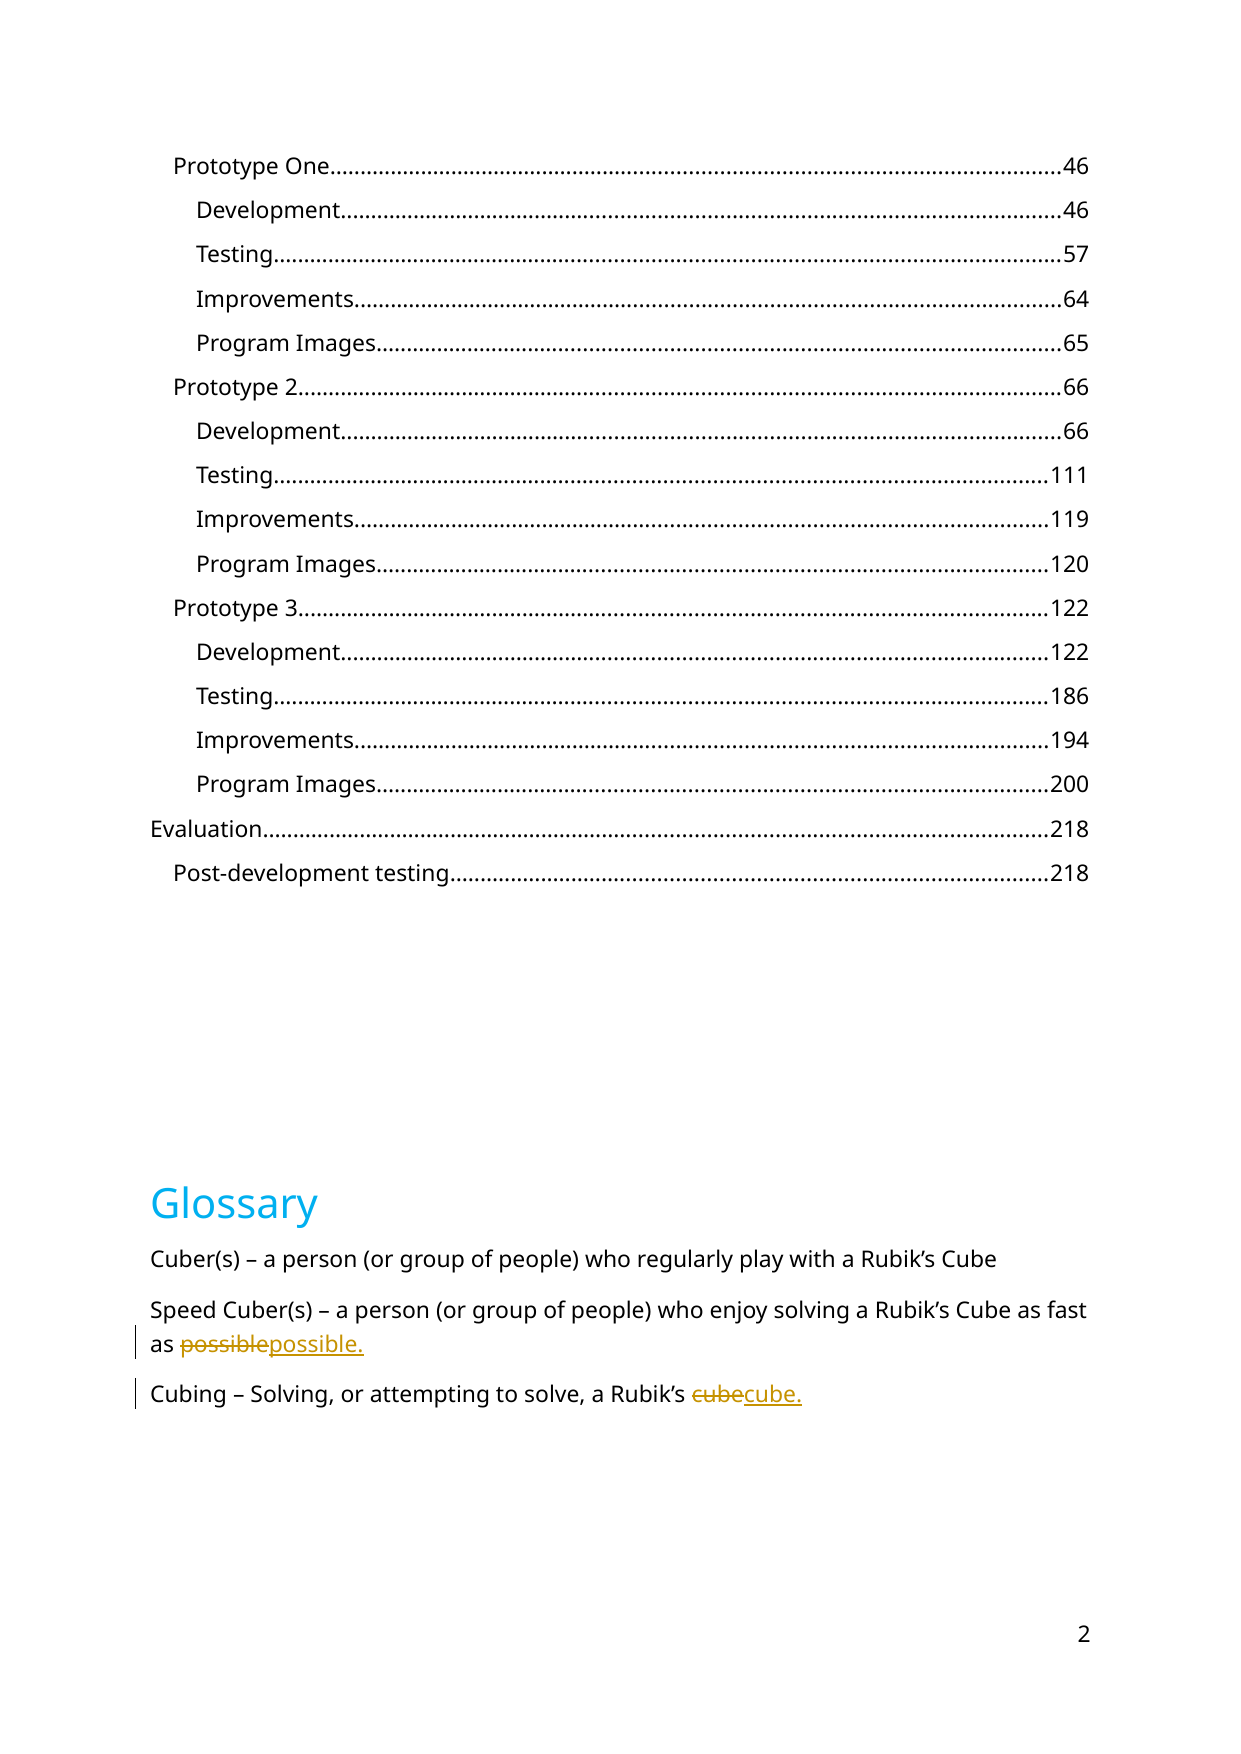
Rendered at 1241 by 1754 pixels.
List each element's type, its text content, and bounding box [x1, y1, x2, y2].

subtitle Glossary [150, 1174, 1090, 1231]
text Cubing – Solving, or attempting to solve, a Rubik’s [150, 1378, 1090, 1409]
text Cuber(s) – a person (or group of people) who regularly play with a Rubik’s Cube [150, 1243, 1090, 1274]
text Speed Cuber(s) – a person (or group of people) who enjoy solving a Rubik’s Cube as fast as [150, 1294, 1090, 1359]
